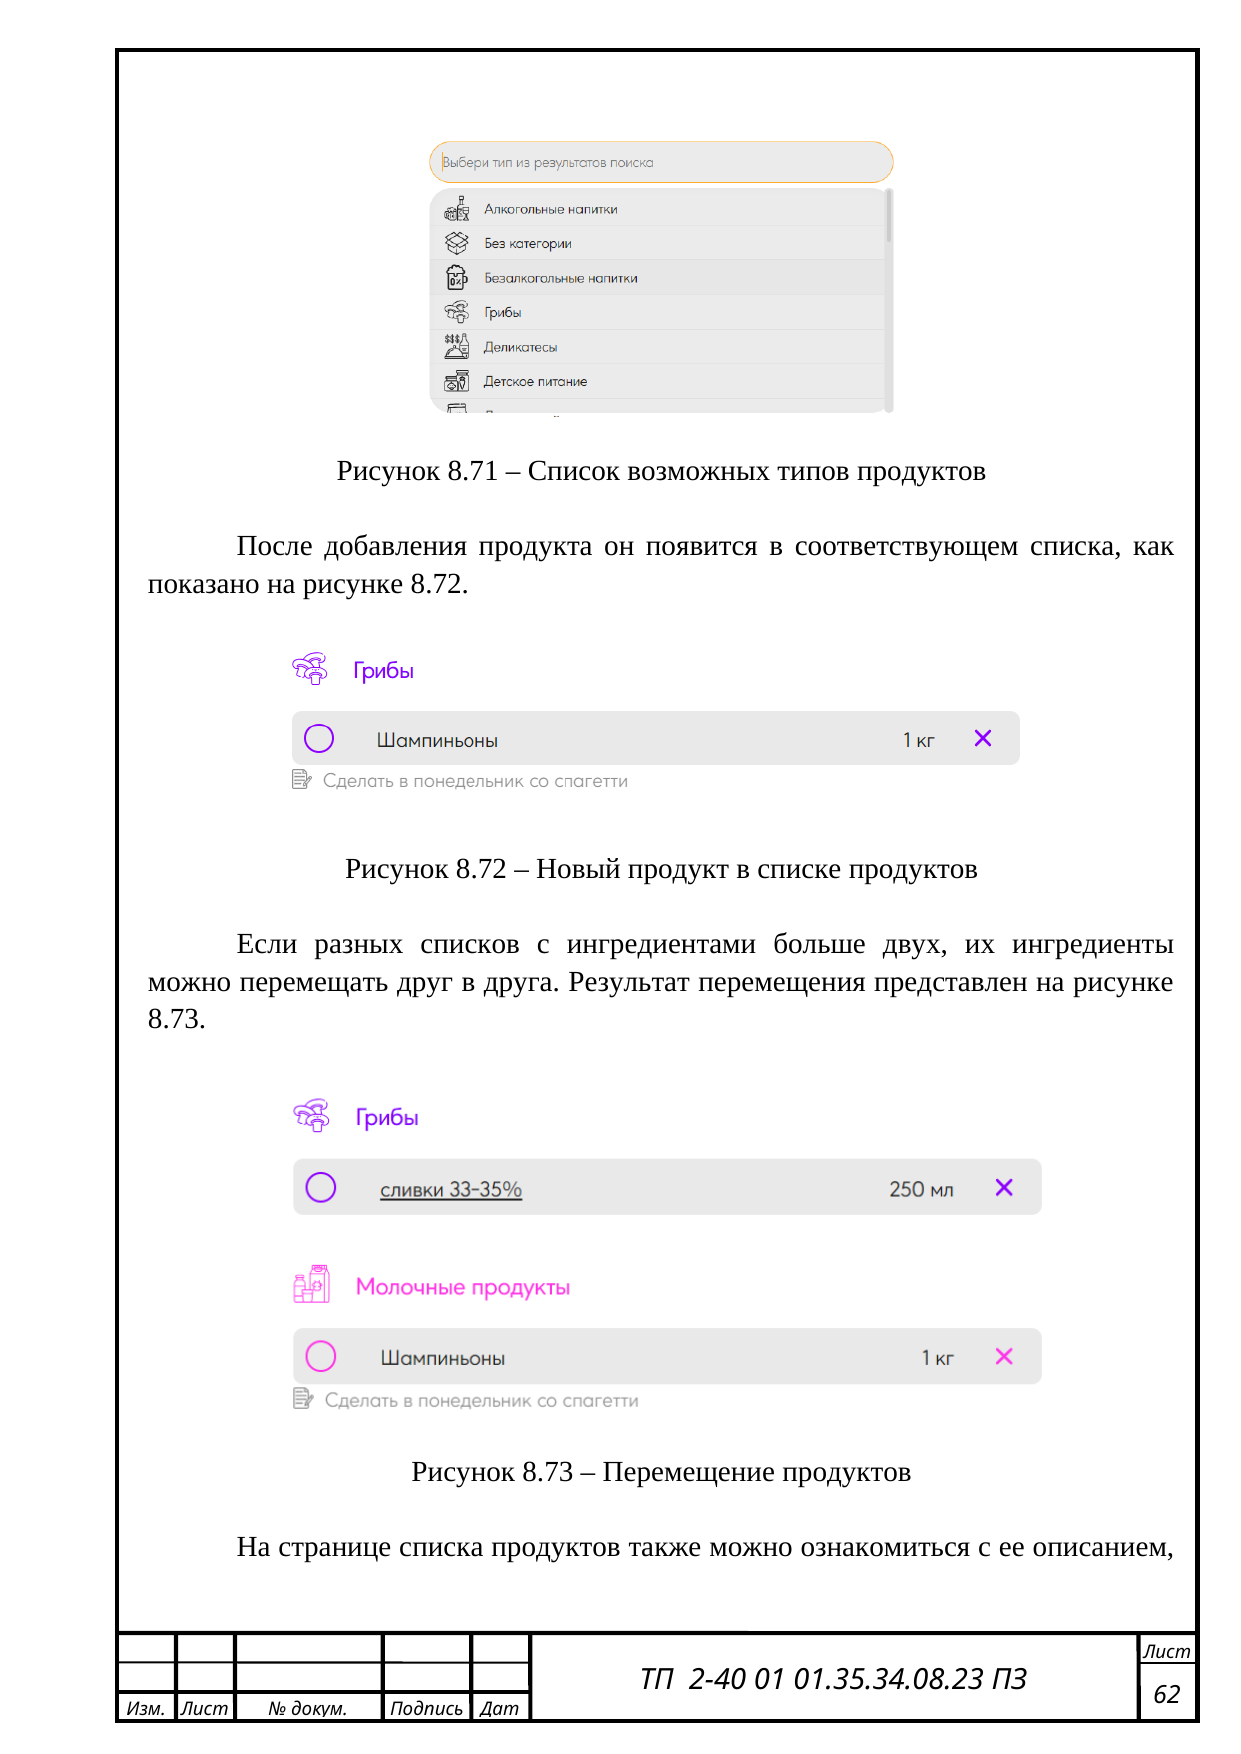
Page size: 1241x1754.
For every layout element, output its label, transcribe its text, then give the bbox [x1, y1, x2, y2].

text Рисунок 8.73 – Перемещение продуктов [148, 1452, 1175, 1489]
text Рисунок 8.71 – Список возможных типов продуктов [148, 451, 1175, 488]
text После добавления продукта он появится в соответствующем списка, как показано на рисунке 8.72. [148, 526, 1175, 601]
text Рисунок 8.72 – Новый продукт в списке продуктов [148, 848, 1175, 886]
text Если разных списков с ингредиентами больше двух, их ингредиенты можно перемещать друг в друга. Результат перемещения представлен на рисунке 8.73. [148, 923, 1175, 1036]
picture [273, 1073, 1050, 1419]
picture [279, 638, 1044, 815]
picture [420, 139, 903, 417]
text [148, 1527, 1175, 1564]
